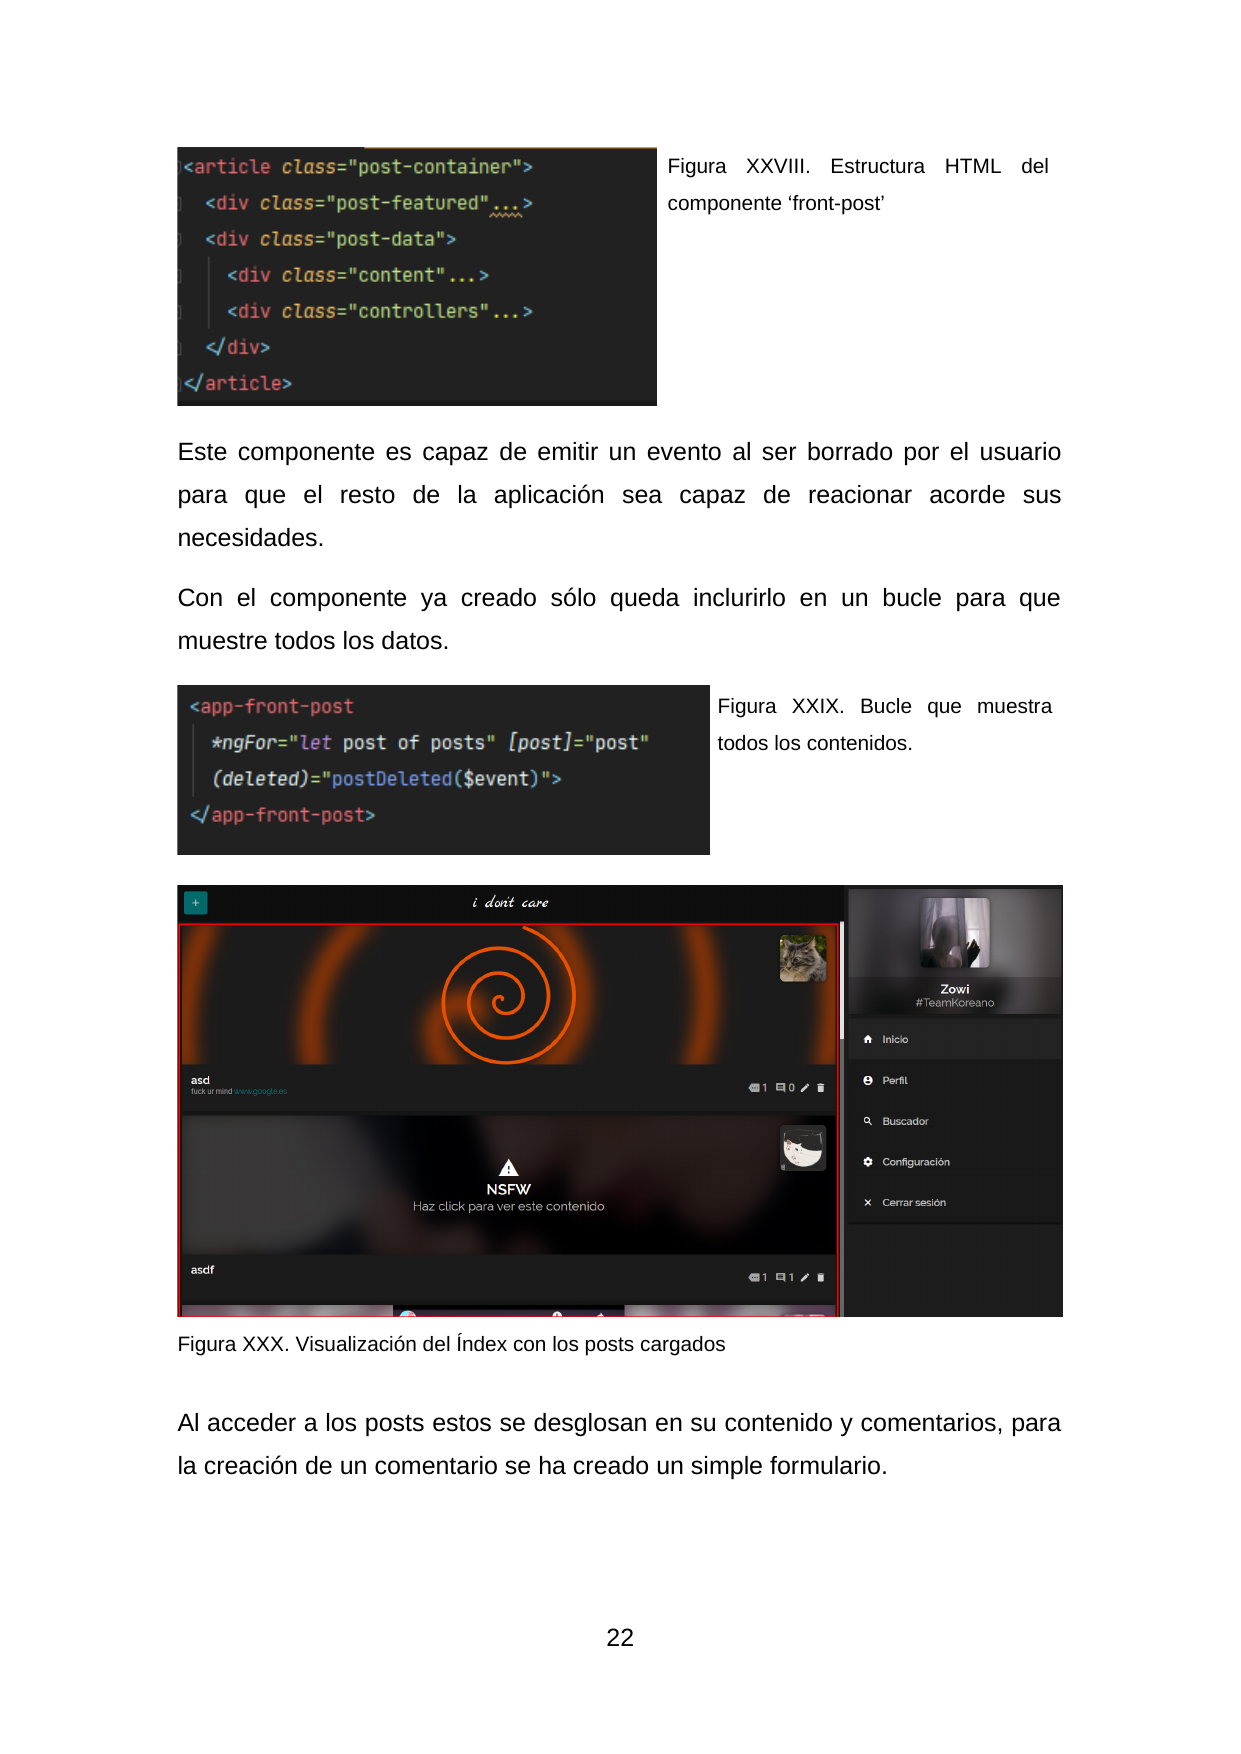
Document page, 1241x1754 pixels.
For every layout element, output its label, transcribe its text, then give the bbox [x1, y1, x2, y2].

text Este componente es capaz de emitir un evento al ser borrado por el usuario para que el resto de la aplicación sea capaz de reacionar acorde sus necesidades. [177, 437, 1063, 552]
picture [177, 885, 1063, 1317]
text Al acceder a los posts estos se desglosan en su contenido y comentarios, para la creación de un comentario se ha creado un simple formulario. [177, 1408, 1063, 1480]
picture [177, 147, 657, 406]
text Con el componente ya creado sólo queda inclurirlo en un bucle para que muestre todos los datos. [177, 583, 1063, 654]
picture [177, 685, 710, 855]
